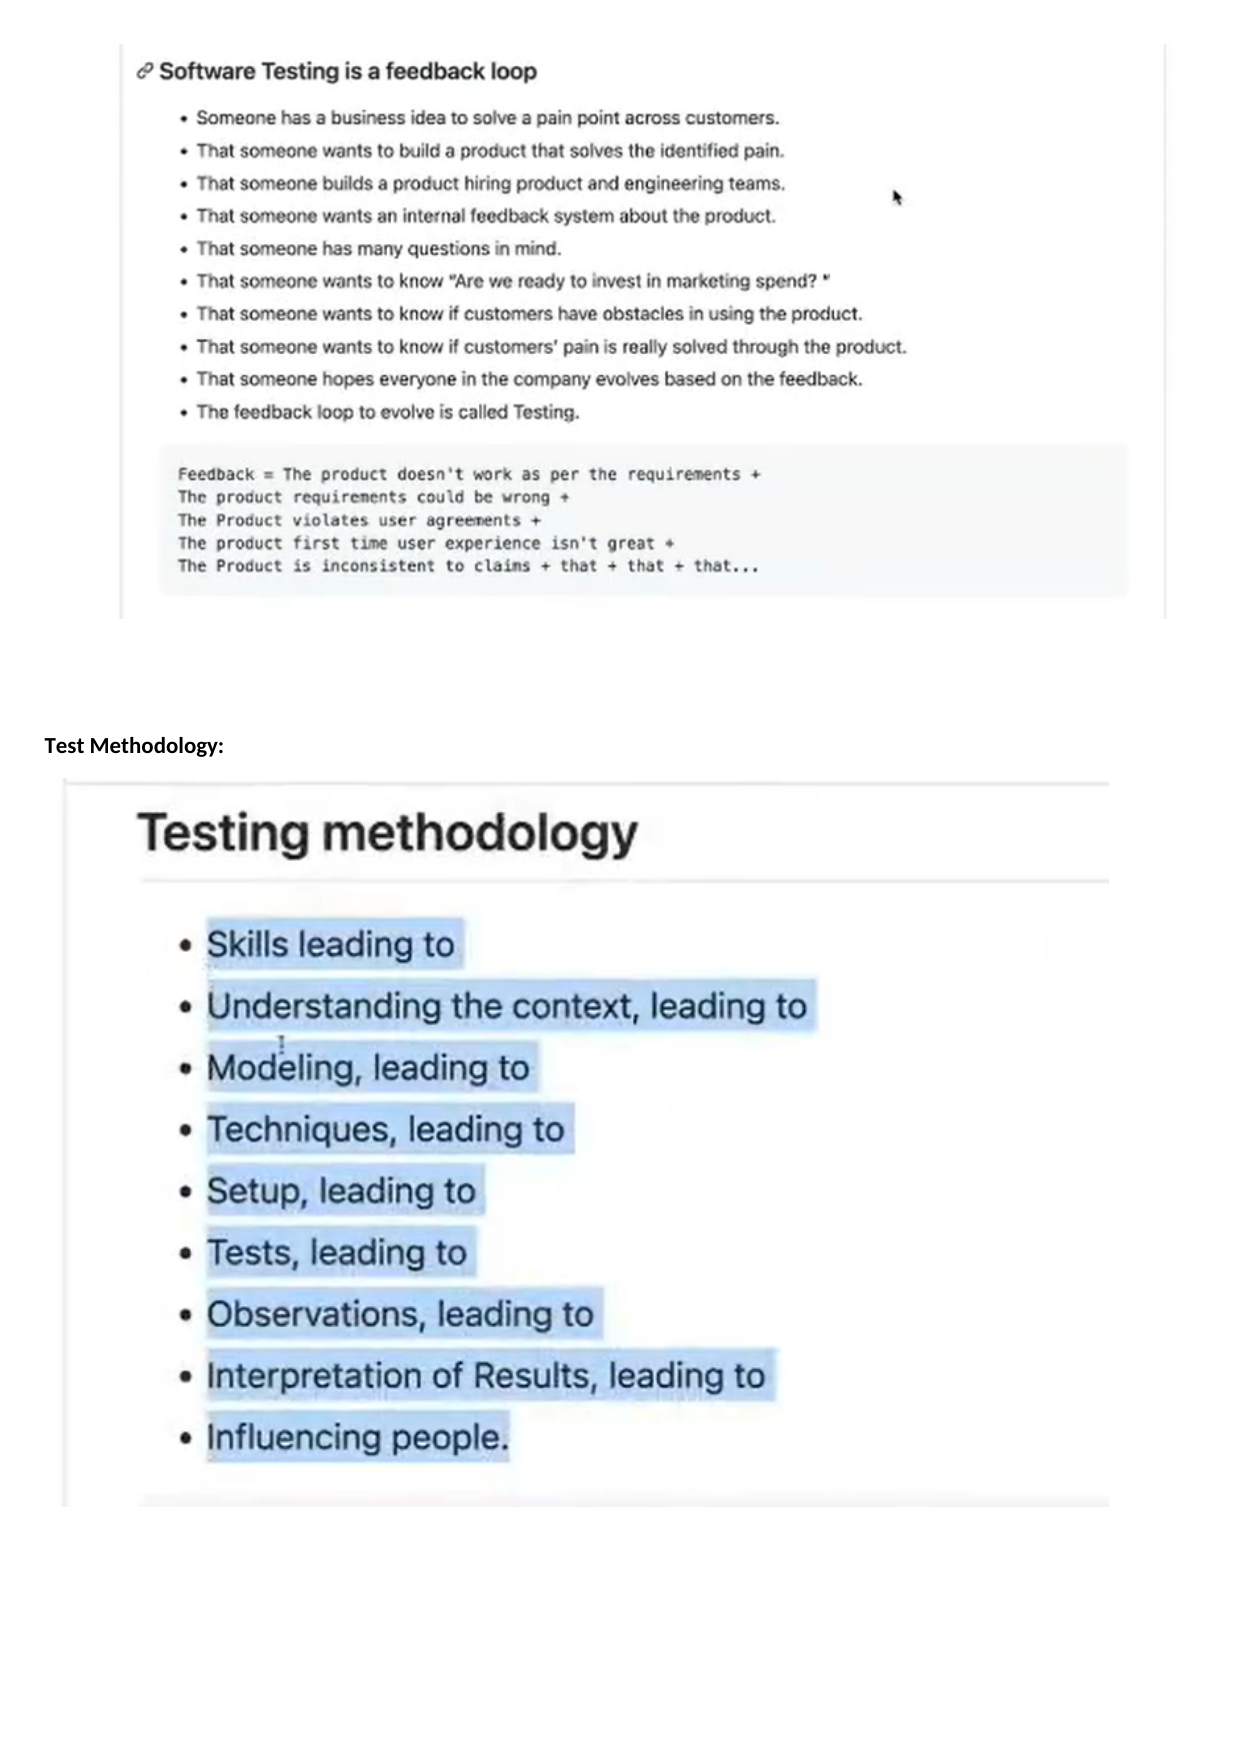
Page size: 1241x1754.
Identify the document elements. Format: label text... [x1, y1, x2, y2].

text Test Methodology: [44, 731, 1196, 759]
picture [44, 44, 1197, 619]
picture [44, 778, 1109, 1507]
